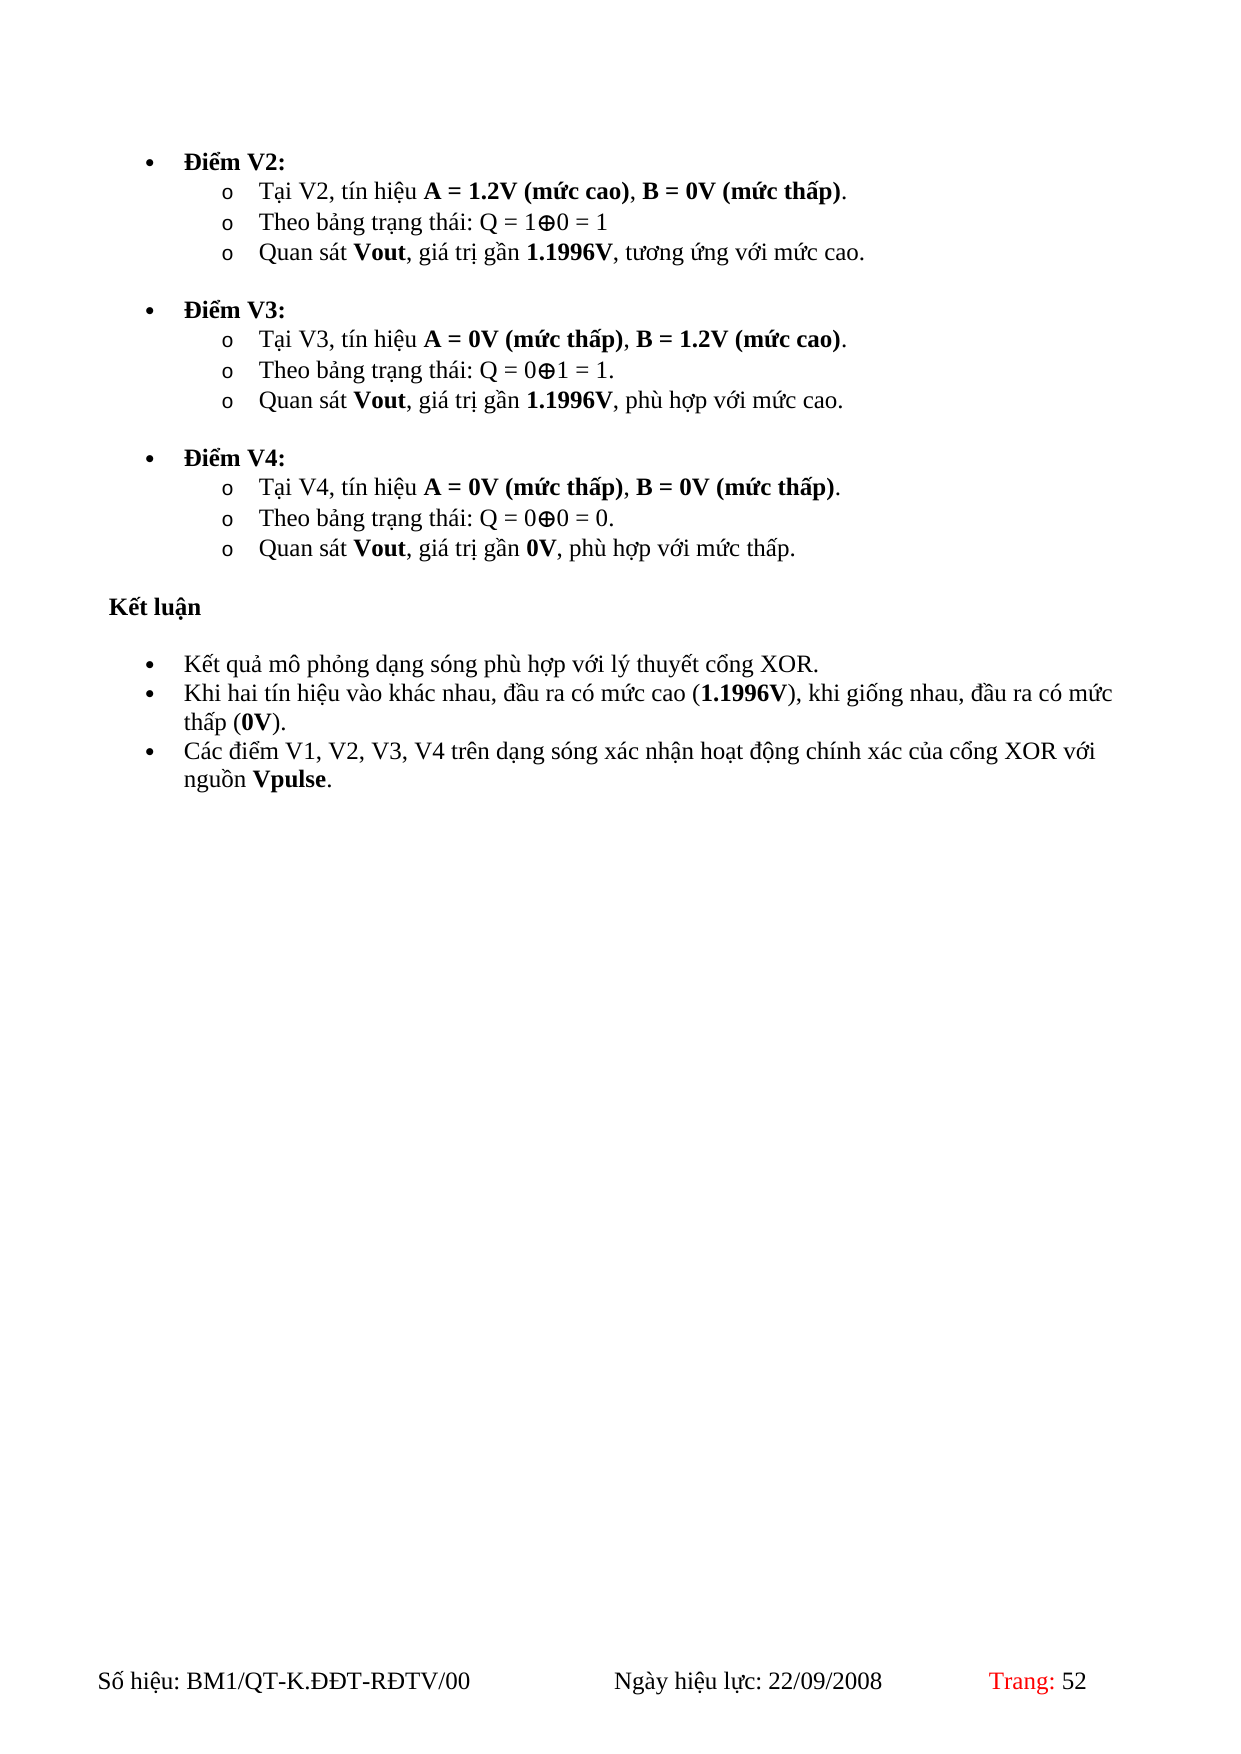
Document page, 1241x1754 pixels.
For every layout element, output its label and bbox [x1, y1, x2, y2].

table_cell [98, 118, 1154, 880]
